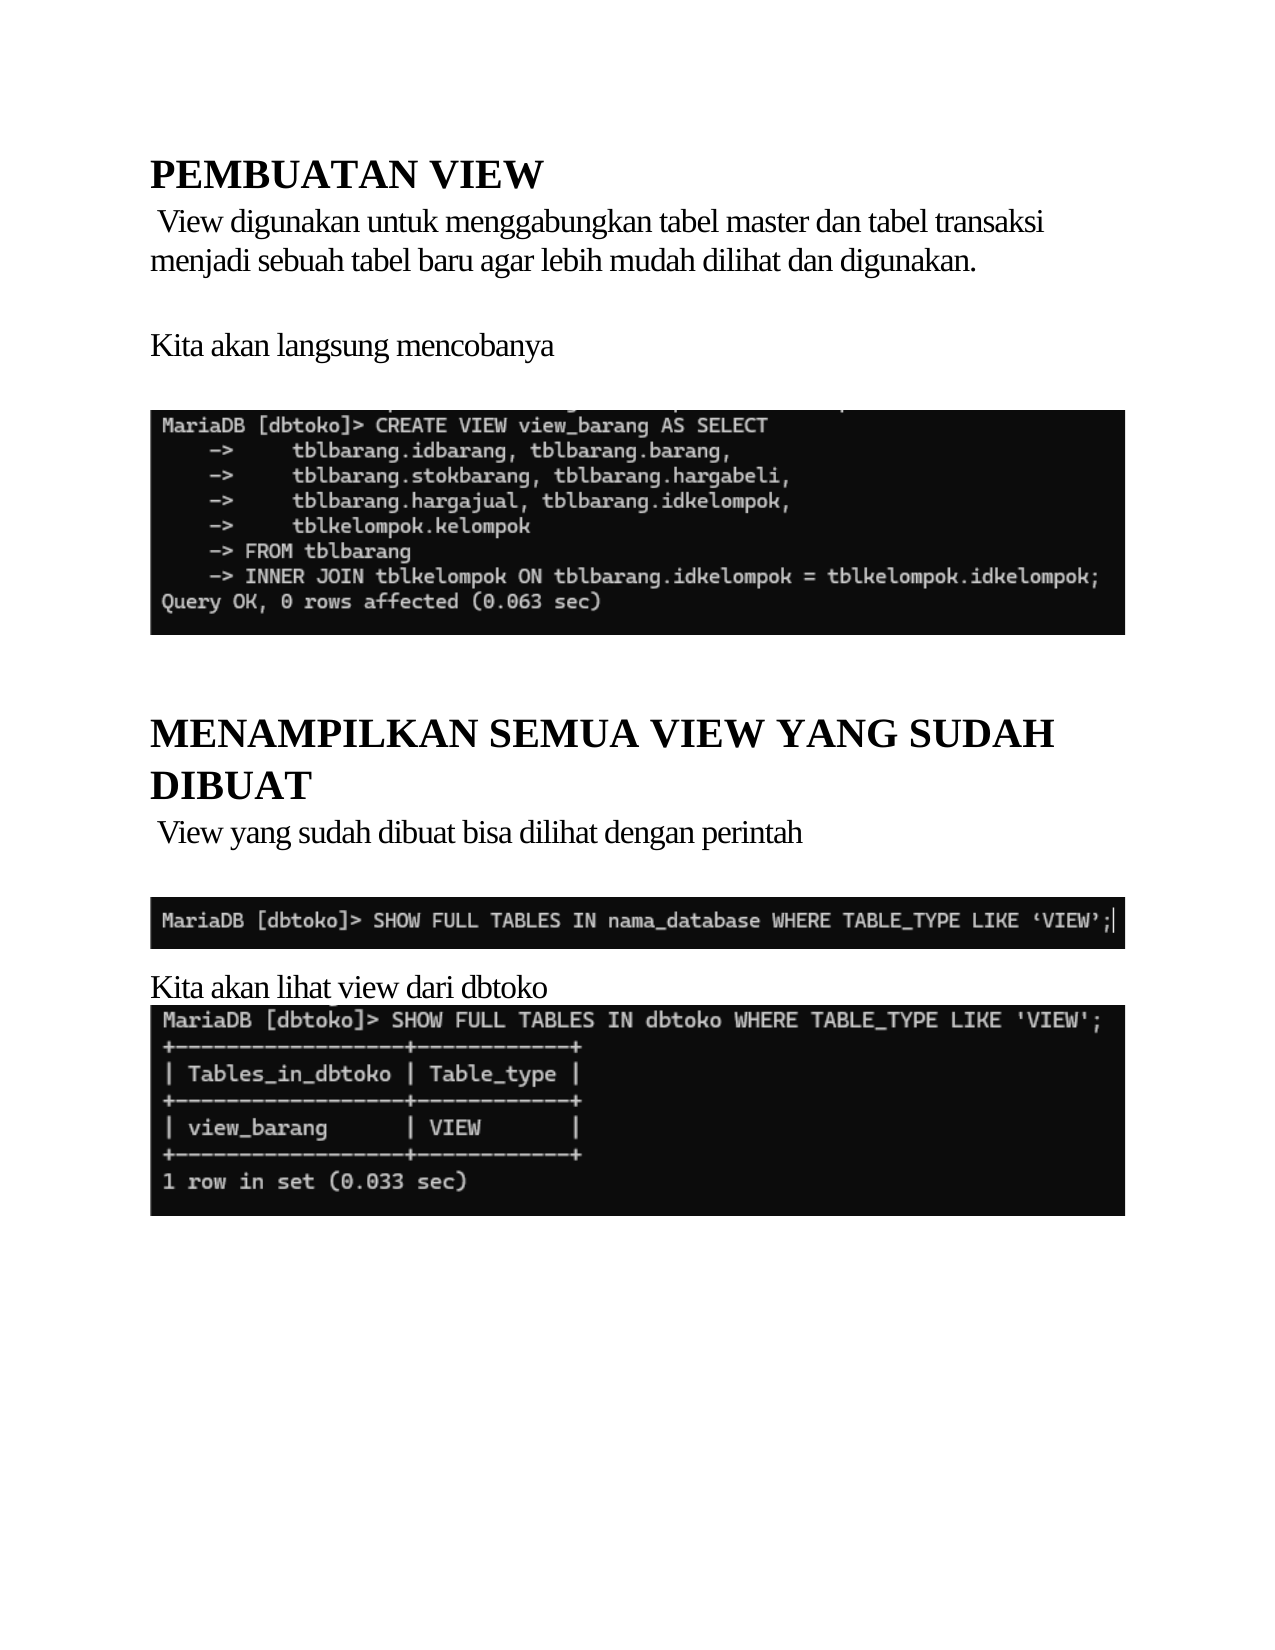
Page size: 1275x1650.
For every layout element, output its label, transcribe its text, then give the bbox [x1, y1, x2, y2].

subtitle MENAMPILKAN SEMUA VIEW YANG SUDAH DIBUAT [150, 709, 1125, 808]
picture [150, 410, 1125, 635]
picture [150, 1005, 1125, 1216]
subtitle PEMBUATAN VIEW [150, 150, 1125, 198]
title Kita akan langsung mencobanya [150, 325, 1125, 363]
title Kita akan lihat view dari dbtoko [150, 967, 1125, 1005]
title View digunakan untuk menggabungkan tabel master dan tabel transaksi menjadi sebuah tabel baru agar lebih mudah dilihat dan digunakan. [150, 202, 1125, 278]
picture [150, 897, 1125, 949]
title View yang sudah dibuat bisa dilihat dengan perintah [150, 812, 1125, 850]
